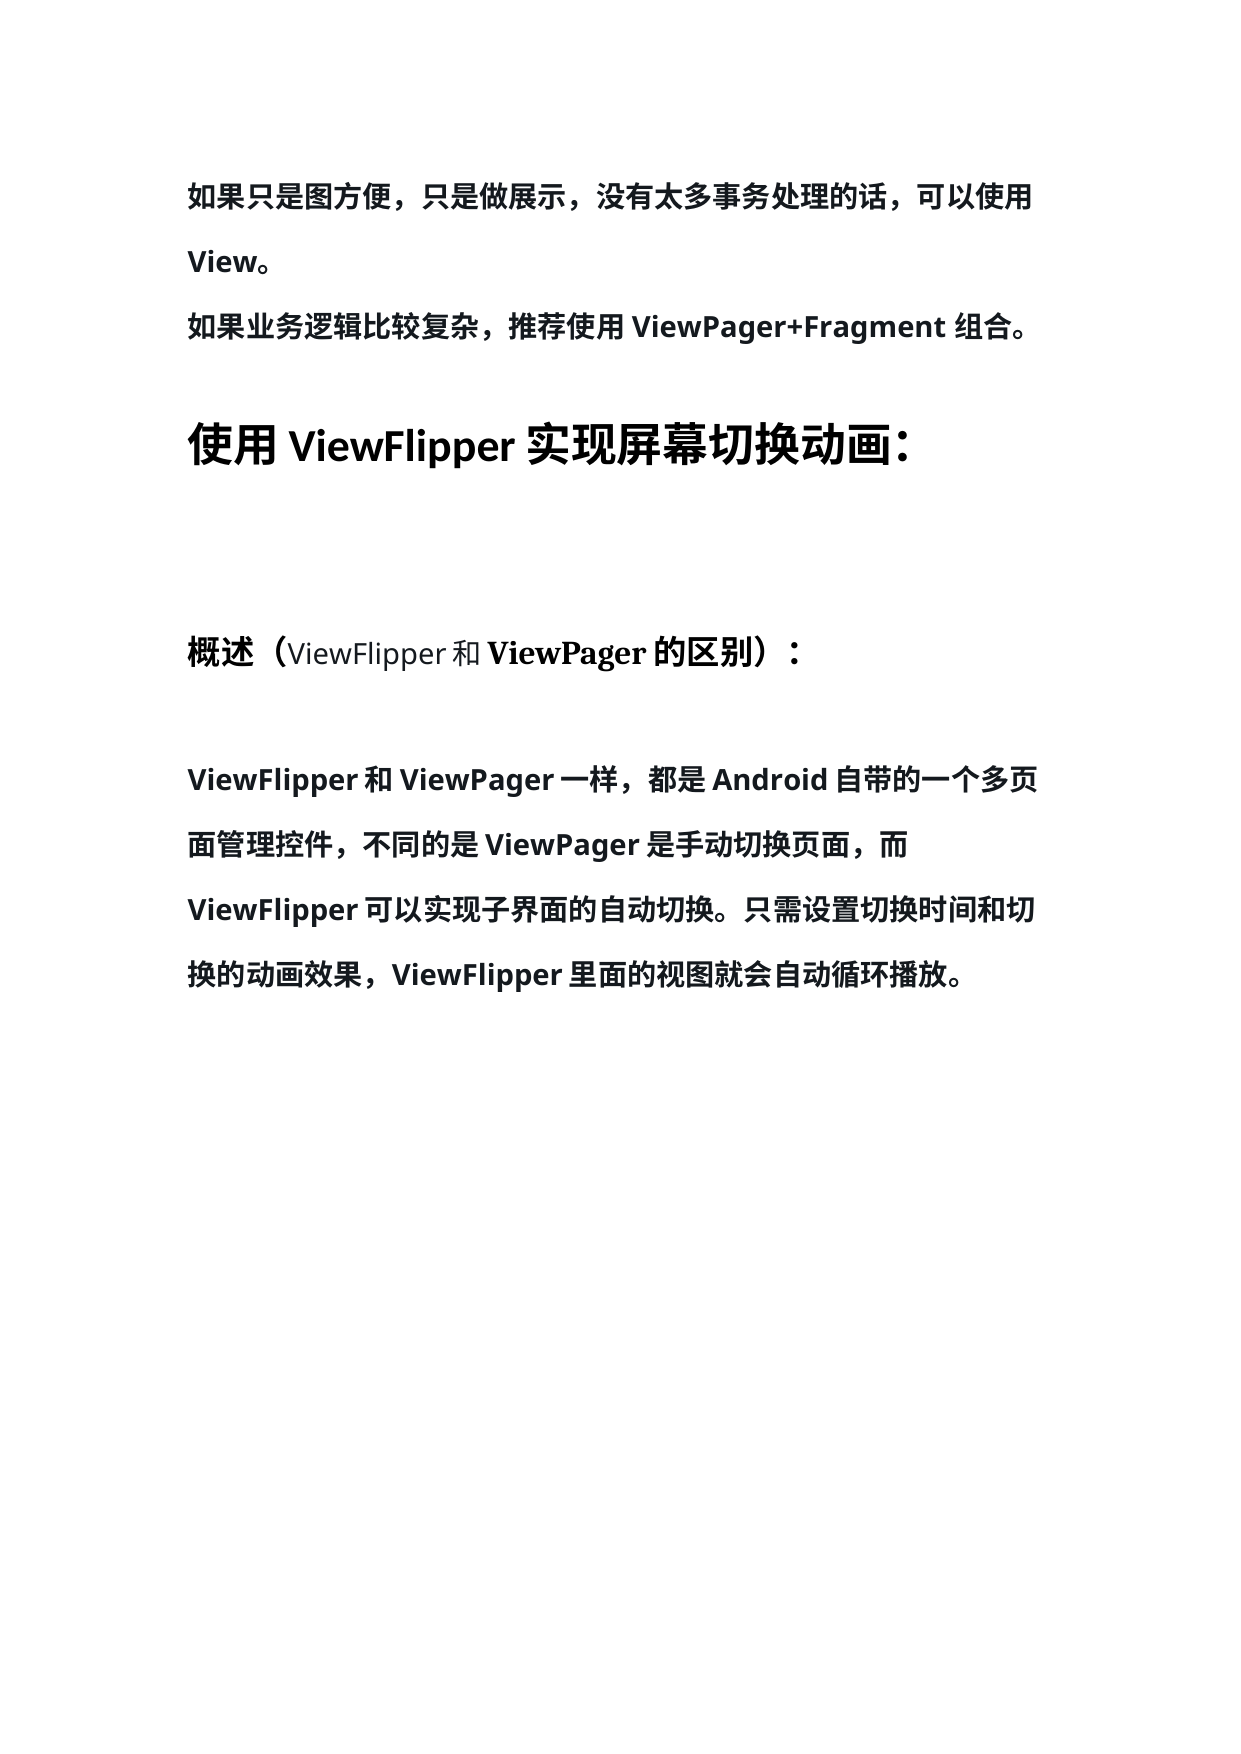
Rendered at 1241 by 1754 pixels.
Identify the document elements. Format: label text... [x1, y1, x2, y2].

subtitle 使用ViewFlipper实现屏幕切换动画： [187, 392, 1053, 490]
text 如果只是图方便，只是做展示，没有太多事务处理的话，可以使用View。 [187, 162, 1053, 292]
text ViewFlipper和ViewPager一样，都是Android自带的一个多页面管理控件，不同的是ViewPager是手动切换页面，而ViewFlipper可以实现子界面的自动切换。只需设置切换时间和切换的动画效果，ViewFlipper里面的视图就会自动循环播放。 [187, 745, 1053, 1005]
text 如果业务逻辑比较复杂，推荐使用 ViewPager+Fragment 组合。 [187, 292, 1053, 357]
subtitle 概述（ViewFlipper和ViewPager的区别）： [187, 618, 1053, 683]
